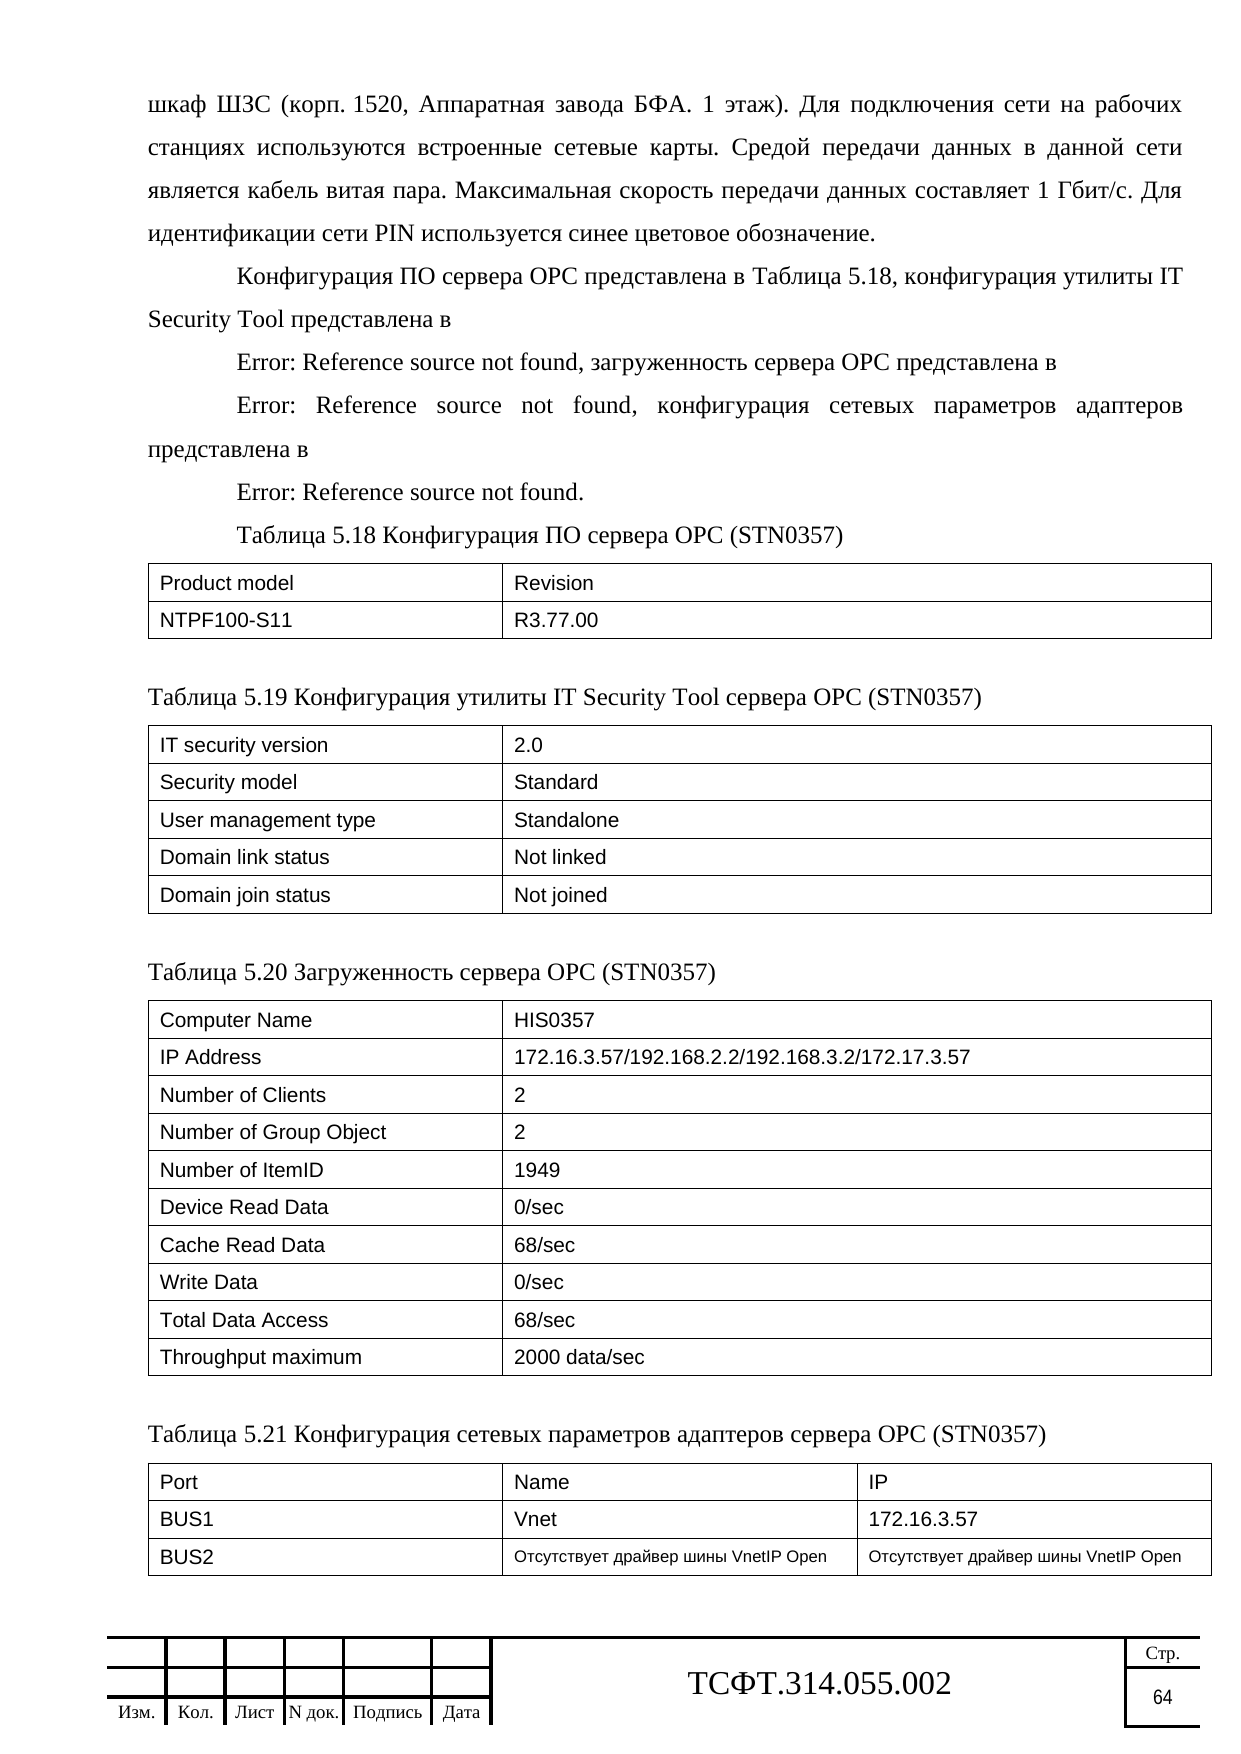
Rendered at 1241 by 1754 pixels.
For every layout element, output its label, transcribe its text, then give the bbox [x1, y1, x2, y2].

table_cell 2000 data/sec [503, 1339, 1211, 1375]
table_cell BUS2 [149, 1539, 502, 1575]
text . [148, 477, 1183, 506]
table_cell Throughput maximum [149, 1339, 502, 1375]
table_cell Отсутствует драйвер шины VnetIP Open [503, 1539, 857, 1575]
text , загруженность сервера OPC представлена в [148, 347, 1183, 376]
table_cell Vnet [503, 1501, 857, 1537]
table_cell Device Read Data [149, 1189, 502, 1225]
table_cell User management type [149, 801, 502, 838]
table_header Port [149, 1464, 502, 1500]
table_cell Total Data Access [149, 1301, 502, 1338]
text , конфигурация сетевых параметров адаптеров представлена в [148, 391, 1183, 462]
table_header Name [503, 1464, 857, 1500]
table_cell 1949 [503, 1151, 1211, 1188]
table_cell IP Address [149, 1039, 502, 1075]
table_cell Number of Clients [149, 1076, 502, 1113]
table_header Computer Name [149, 1001, 502, 1038]
table_cell 172.16.3.57/192.168.2.2/192.168.3.2/172.17.3.57 [503, 1039, 1211, 1075]
table_cell Number of Group Object [149, 1114, 502, 1150]
table_cell 0/sec [503, 1189, 1211, 1225]
table_cell Not joined [503, 876, 1211, 913]
table_cell Not linked [503, 839, 1211, 875]
table_cell Domain link status [149, 839, 502, 875]
table_cell 68/sec [503, 1301, 1211, 1338]
table_header Product model [149, 564, 502, 601]
table_cell BUS1 [149, 1501, 502, 1537]
table_cell Domain join status [149, 876, 502, 913]
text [148, 89, 1183, 247]
table_cell 68/sec [503, 1226, 1211, 1263]
table_header Revision [503, 564, 1211, 601]
table_cell Cache Read Data [149, 1226, 502, 1263]
table_header IT security version [149, 726, 502, 763]
table_cell 2 [503, 1114, 1211, 1150]
table_cell R3.77.00 [503, 602, 1211, 638]
table_cell NTPF100-S11 [149, 602, 502, 638]
table_cell Write Data [149, 1264, 502, 1300]
table_cell 2 [503, 1076, 1211, 1113]
table_cell Security model [149, 764, 502, 800]
table_header HIS0357 [503, 1001, 1211, 1038]
table_cell Standalone [503, 801, 1211, 838]
table_header IP [858, 1464, 1211, 1500]
table_header 2.0 [503, 726, 1211, 763]
text Конфигурация ПО сервера OPC представлена в , конфигурация утилиты IT Security Tool представлена в [148, 261, 1183, 333]
table_cell Отсутствует драйвер шины VnetIP Open [858, 1539, 1211, 1575]
table_cell Standard [503, 764, 1211, 800]
table_cell 172.16.3.57 [858, 1501, 1211, 1537]
table_cell Number of ItemID [149, 1151, 502, 1188]
table_cell 0/sec [503, 1264, 1211, 1300]
